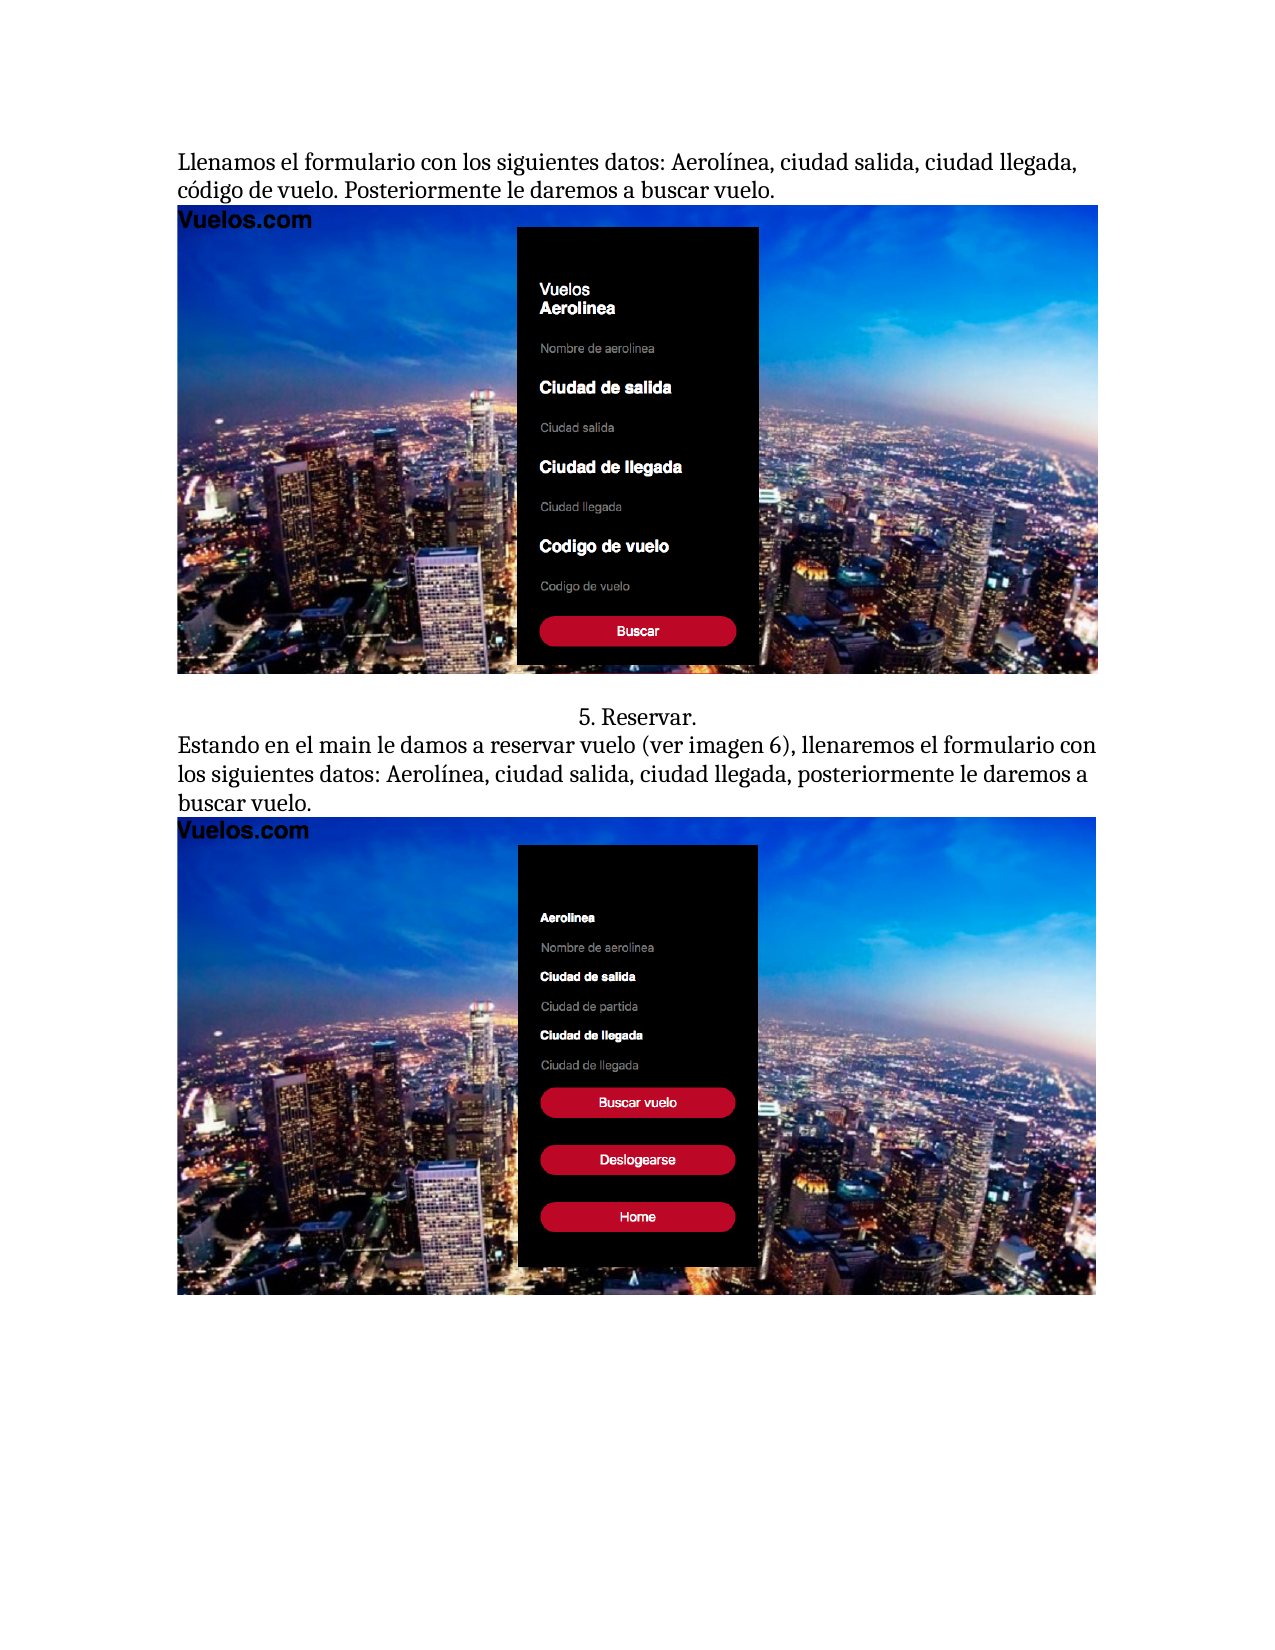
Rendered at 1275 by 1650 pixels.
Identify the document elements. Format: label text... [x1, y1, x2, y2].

picture [177, 205, 1098, 674]
text Llenamos el formulario con los siguientes datos: Aerolínea, ciudad salida, ciudad llegada, código de vuelo. Posteriormente le daremos a buscar vuelo. [177, 148, 1098, 205]
picture [177, 817, 1096, 1295]
text 5. Reservar. [177, 703, 1098, 731]
